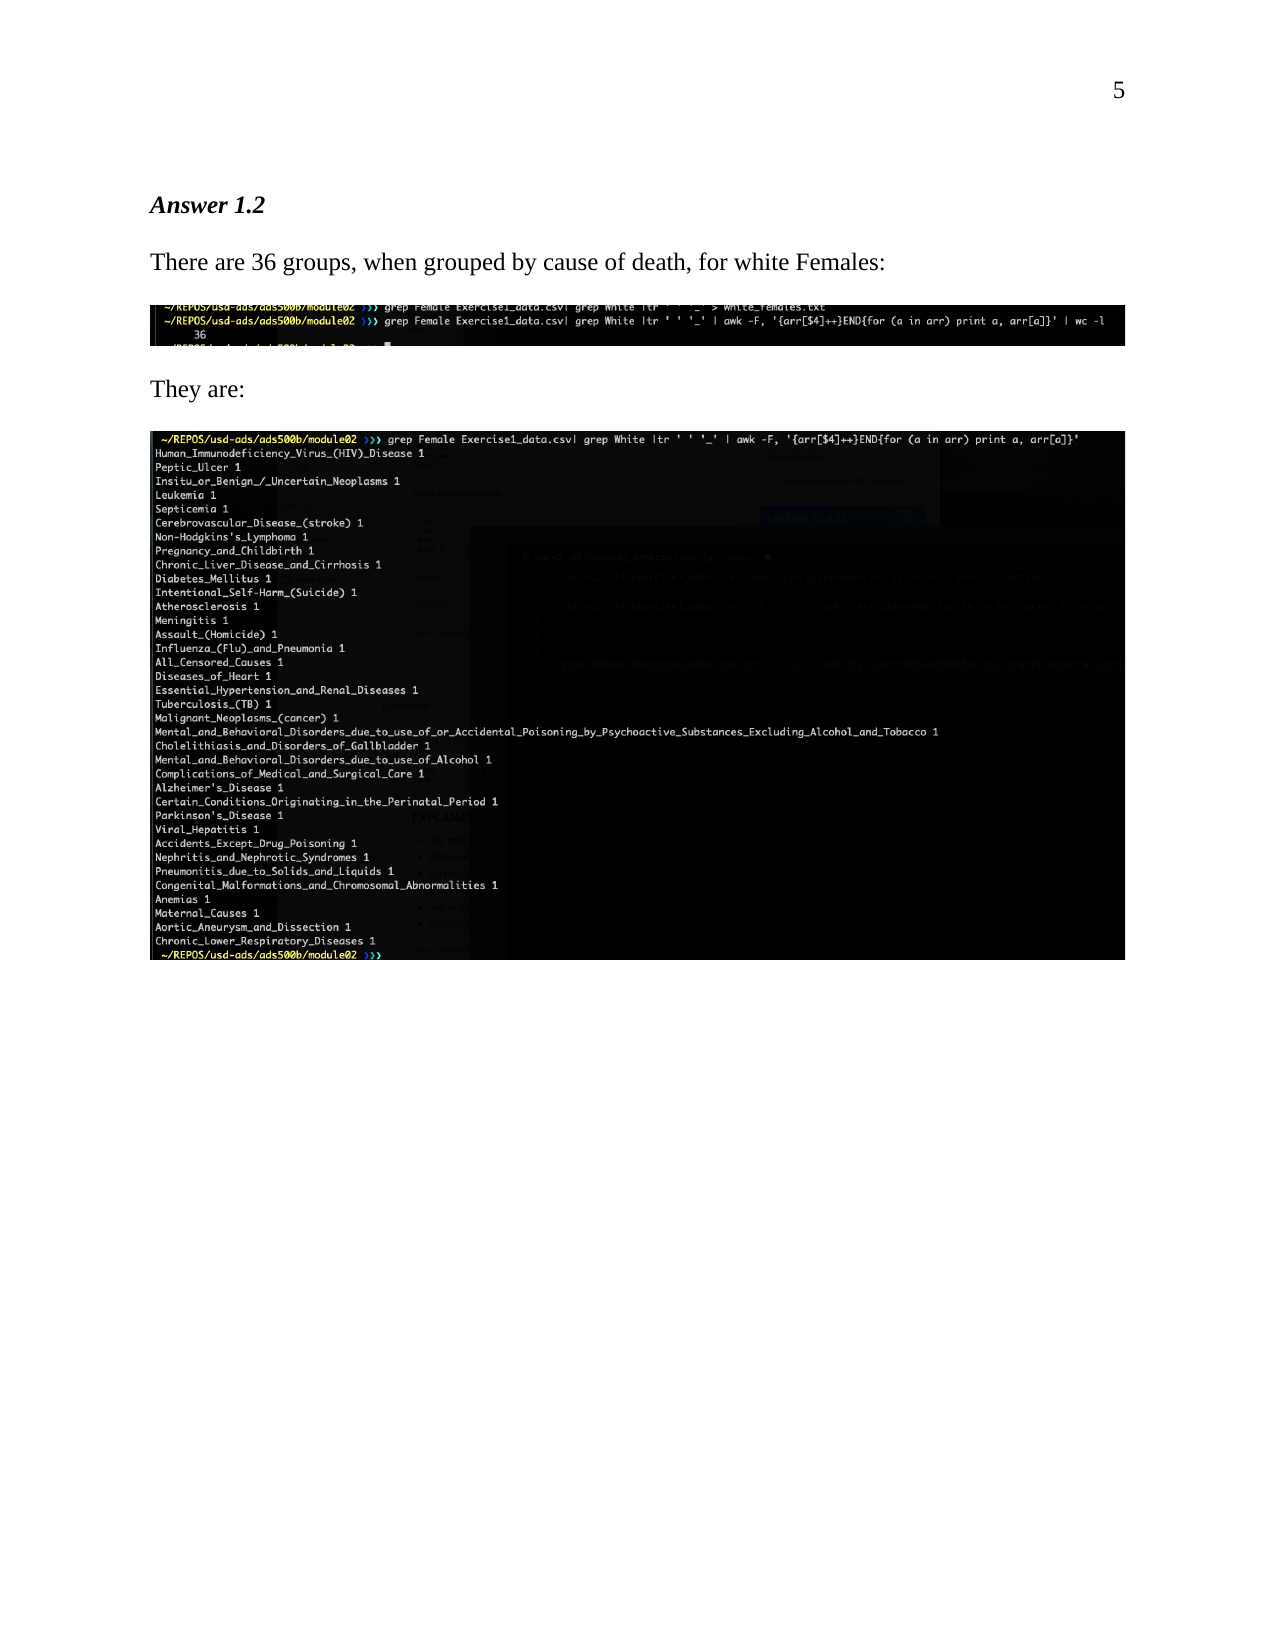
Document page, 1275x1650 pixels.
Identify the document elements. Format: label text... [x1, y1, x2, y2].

subtitle Answer 1.2 [150, 190, 1125, 219]
text They are: [150, 374, 1125, 403]
picture [150, 305, 1125, 346]
picture [150, 431, 1125, 960]
text There are 36 groups, when grouped by cause of death, for white Females: [150, 247, 1125, 276]
